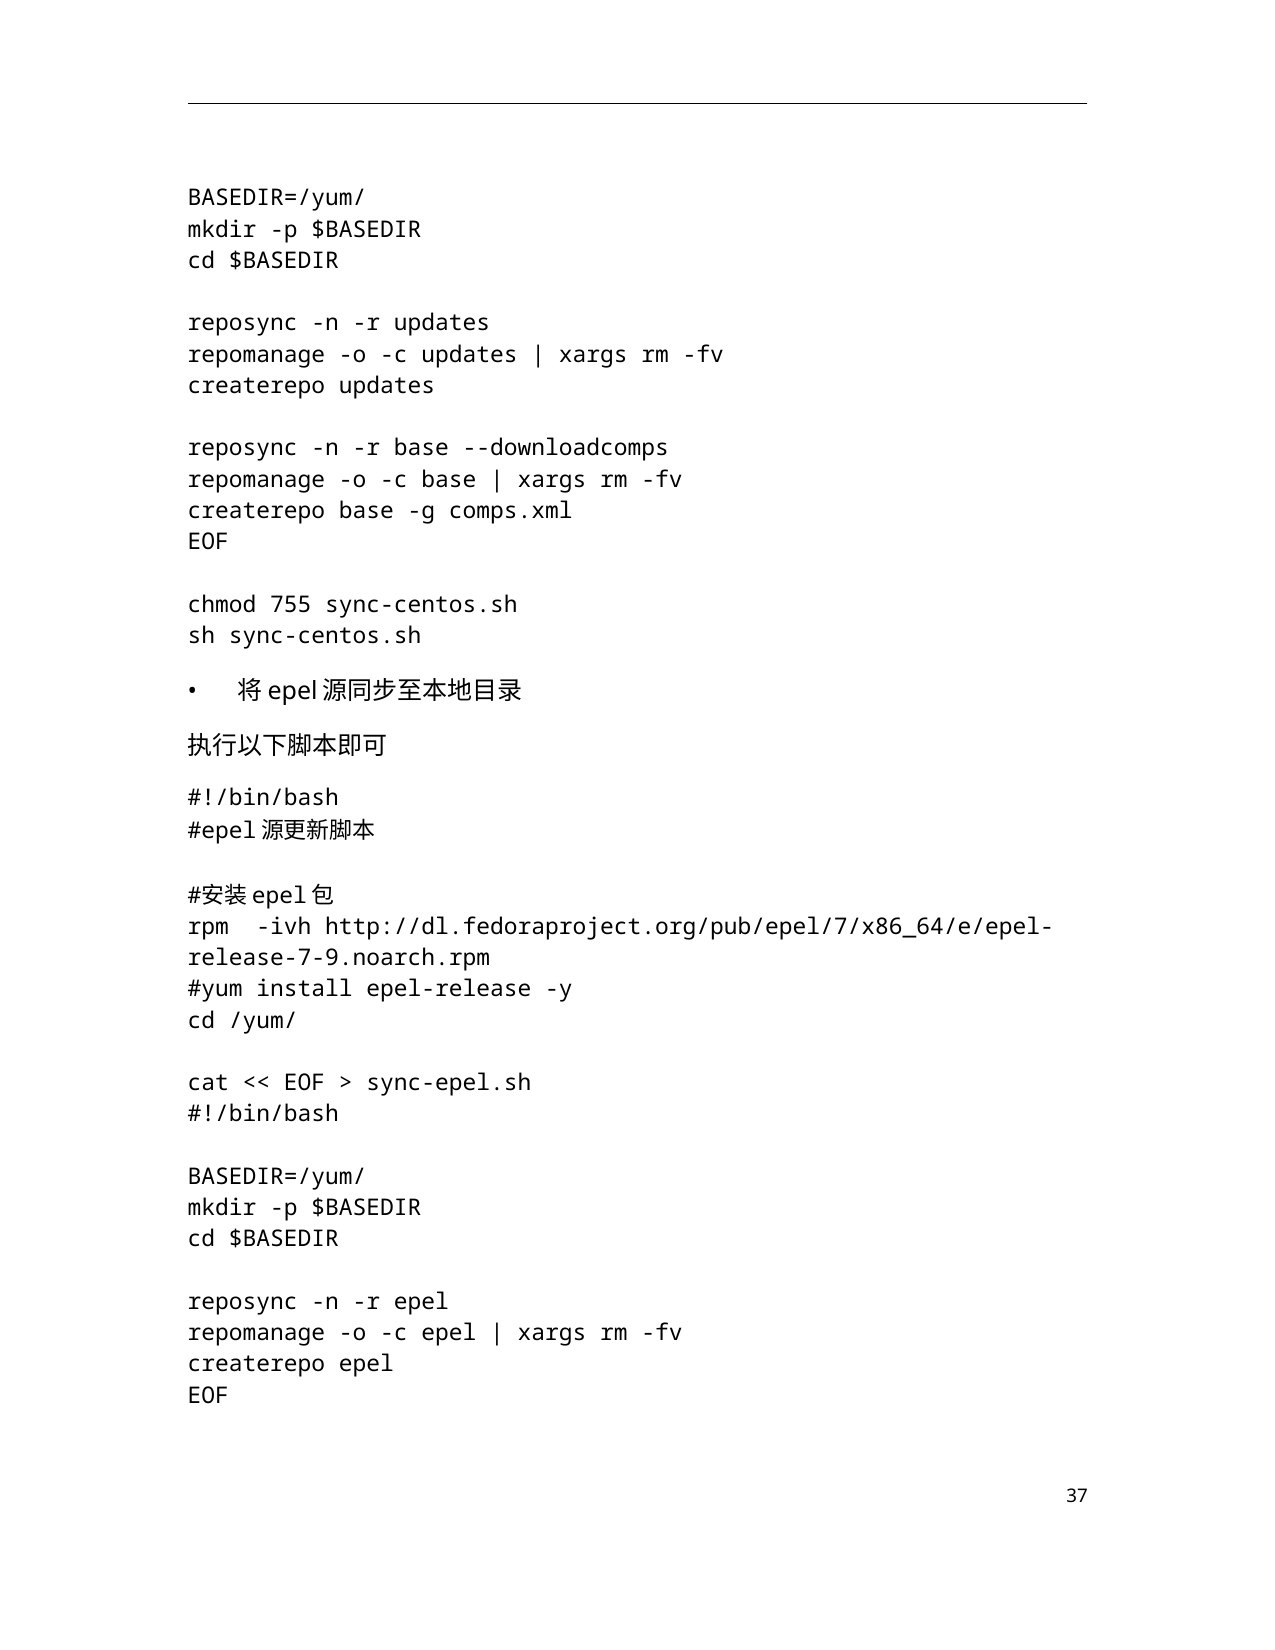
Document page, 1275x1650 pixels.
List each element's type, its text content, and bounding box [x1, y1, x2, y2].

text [187, 150, 1087, 650]
text 执行以下脚本即可 [187, 728, 1087, 762]
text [187, 781, 1087, 1441]
list 将epel源同步至本地目录 [187, 671, 1087, 707]
